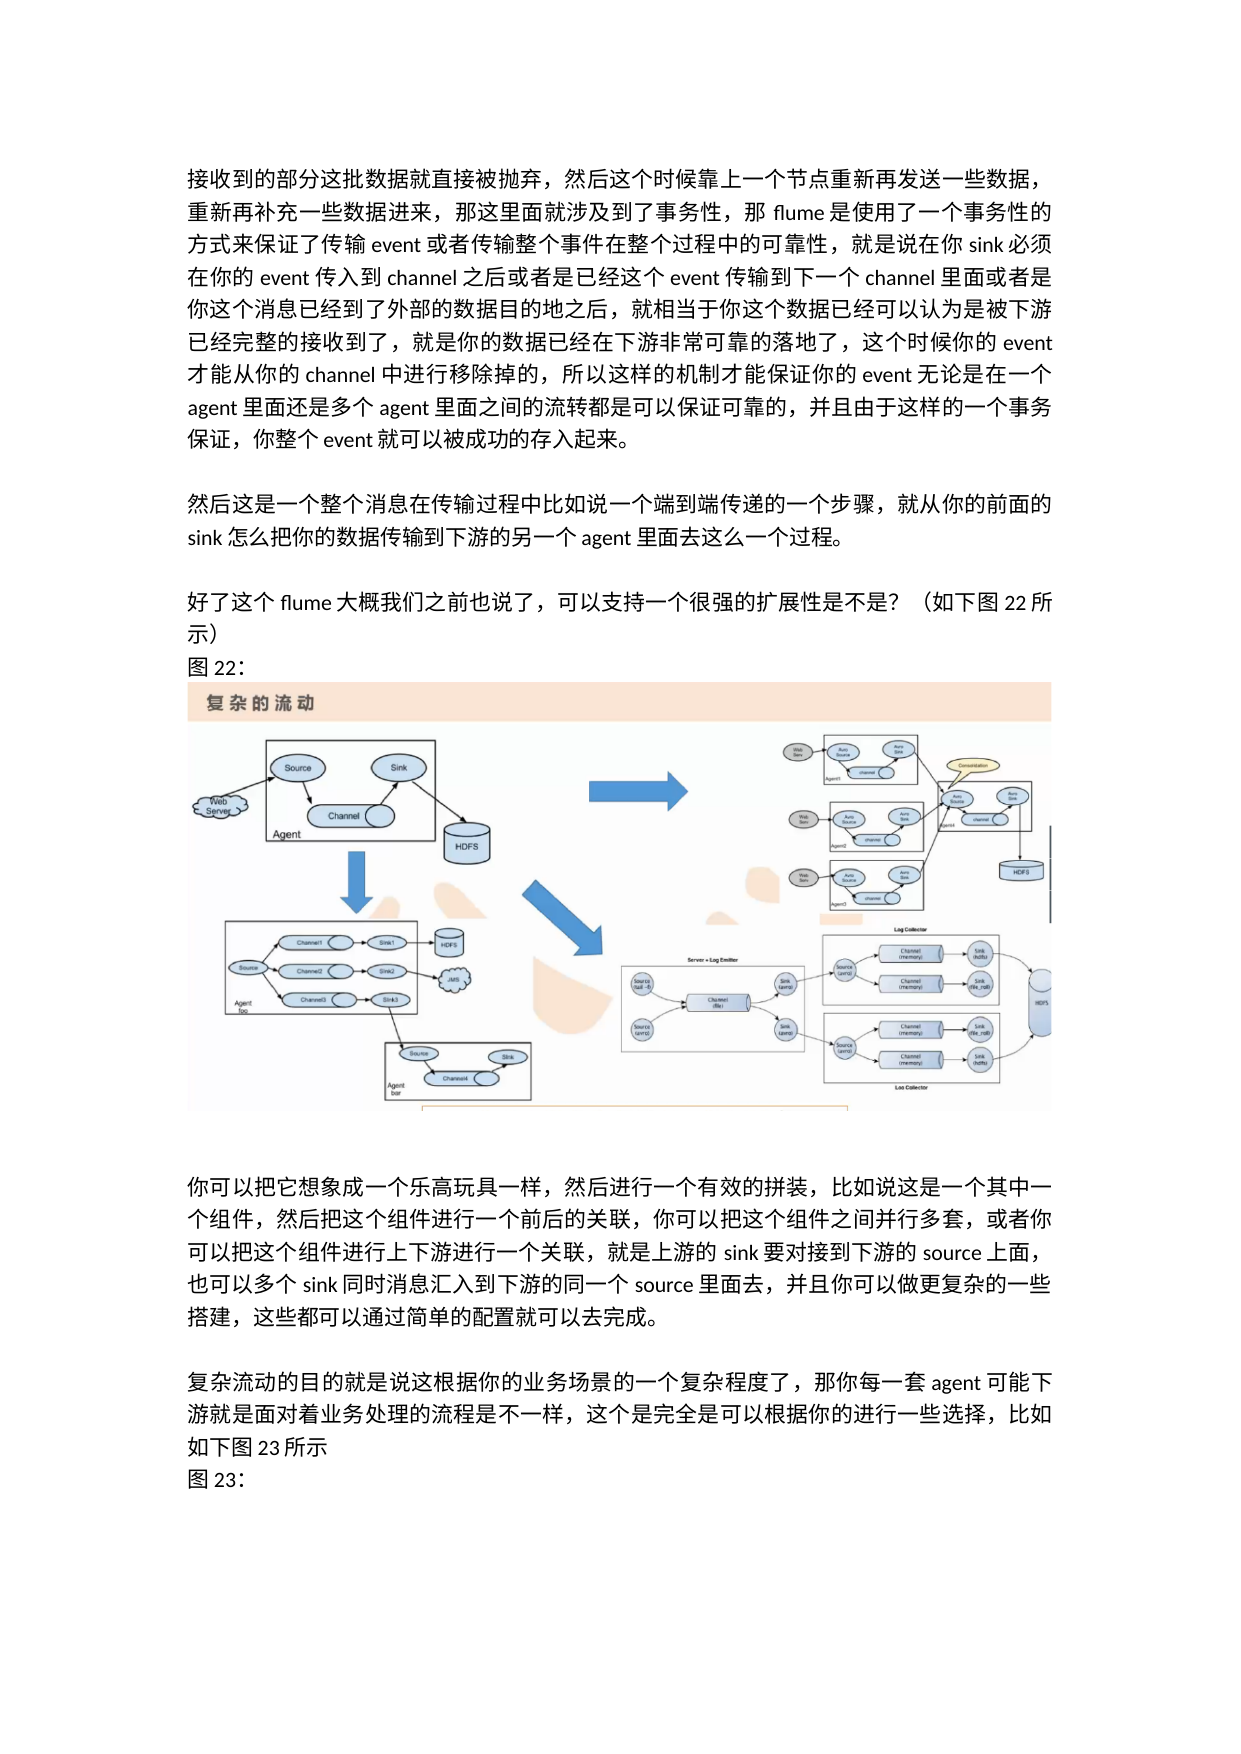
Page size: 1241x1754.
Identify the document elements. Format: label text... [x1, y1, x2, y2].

text 图23： [187, 1462, 1053, 1494]
text 图22： [187, 649, 1053, 682]
picture [187, 682, 1052, 1111]
text 好了这个flume大概我们之前也说了，可以支持一个很强的扩展性是不是？（如下图22所示） [187, 584, 1053, 649]
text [187, 162, 1053, 454]
text 复杂流动的目的就是说这根据你的业务场景的一个复杂程度了，那你每一套agent可能下游就是面对着业务处理的流程是不一样，这个是完全是可以根据你的进行一些选择，比如如下图23所示 [187, 1364, 1053, 1462]
text 你可以把它想象成一个乐高玩具一样，然后进行一个有效的拼装，比如说这是一个其中一个组件，然后把这个组件进行一个前后的关联，你可以把这个组件之间并行多套，或者你可以把这个组件进行上下游进行一个关联，就是上游的sink要对接到下游的source上面，也可以多个sink同时消息汇入到下游的同一个source里面去，并且你可以做更复杂的一些搭建，这些都可以通过简单的配置就可以去完成。 [187, 1169, 1053, 1332]
text 然后这是一个整个消息在传输过程中比如说一个端到端传递的一个步骤，就从你的前面的sink怎么把你的数据传输到下游的另一个agent里面去这么一个过程。 [187, 487, 1053, 552]
